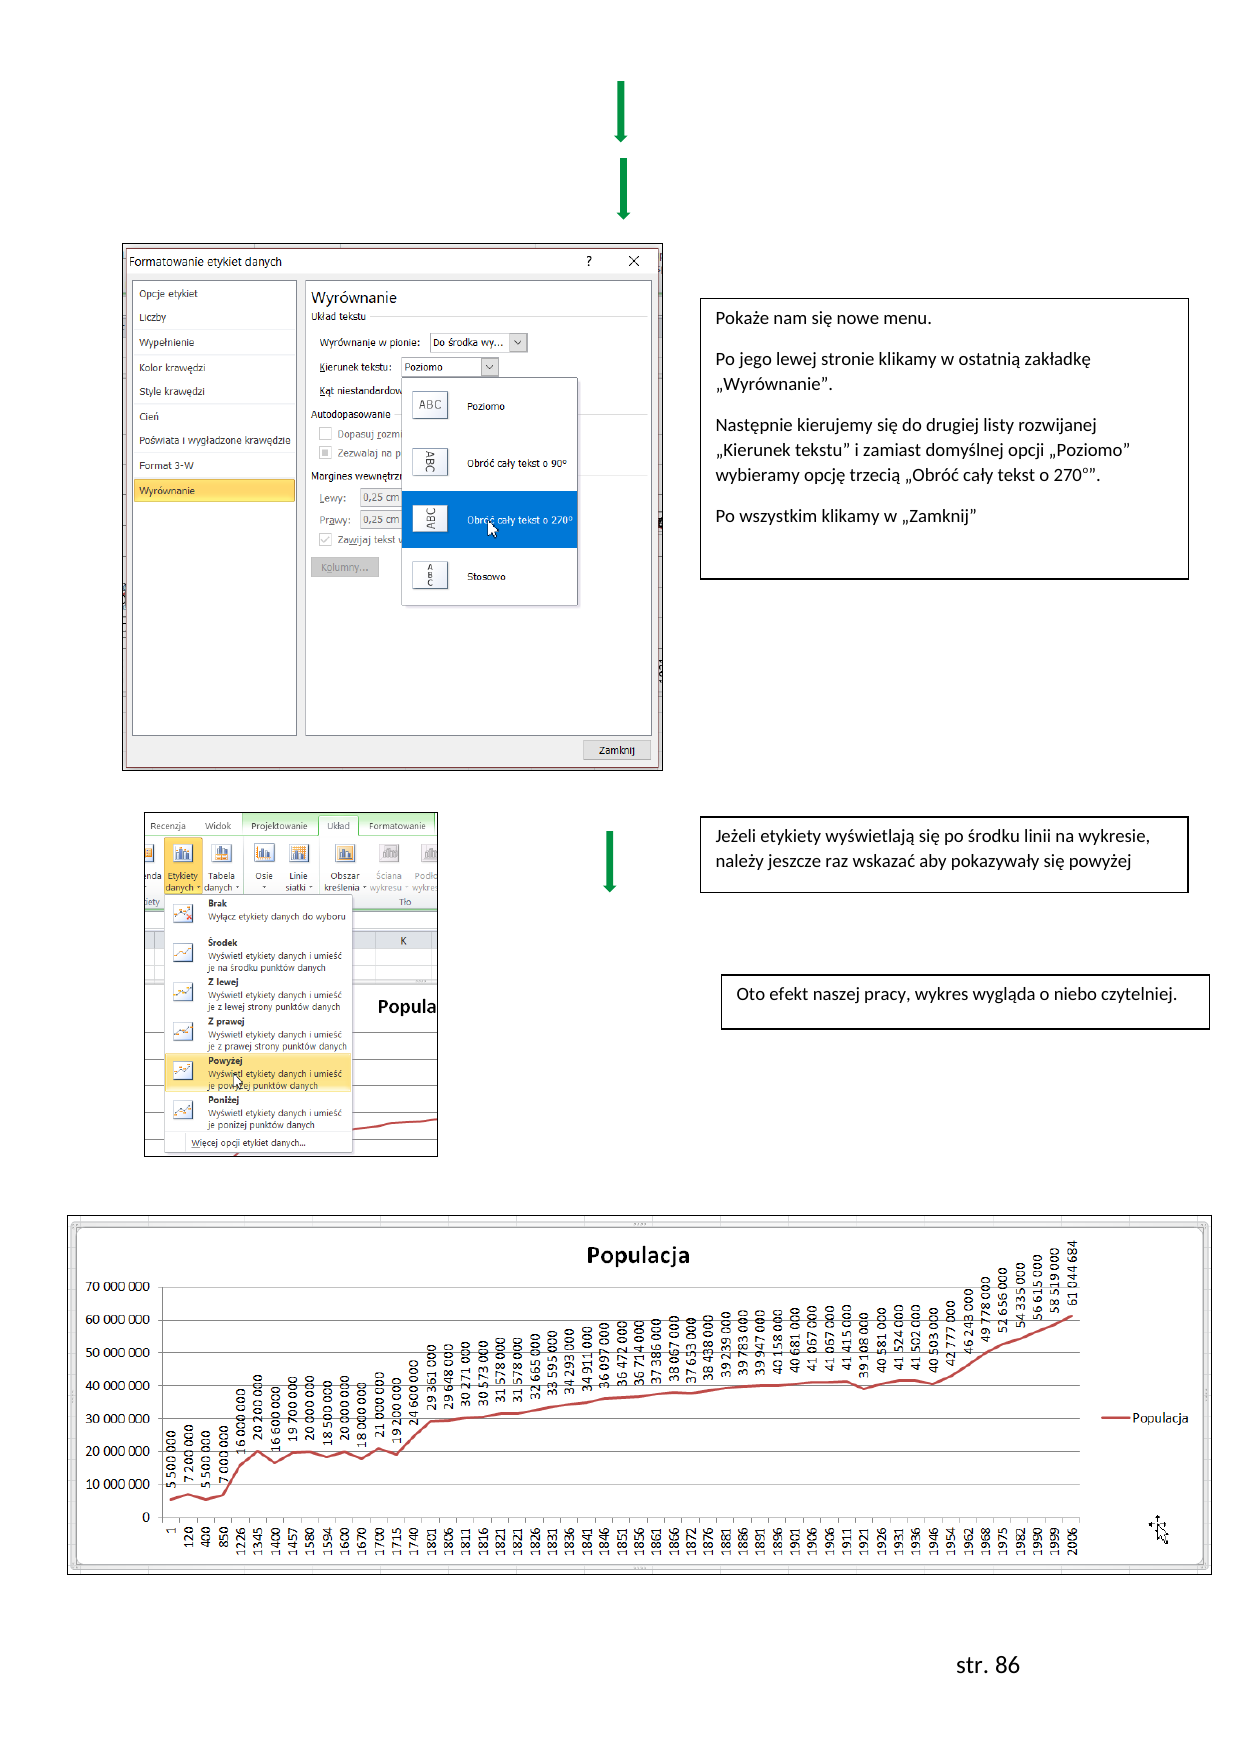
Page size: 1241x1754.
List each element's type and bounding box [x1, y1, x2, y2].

picture [123, 244, 662, 770]
picture [145, 813, 437, 1156]
picture [68, 1216, 1211, 1574]
